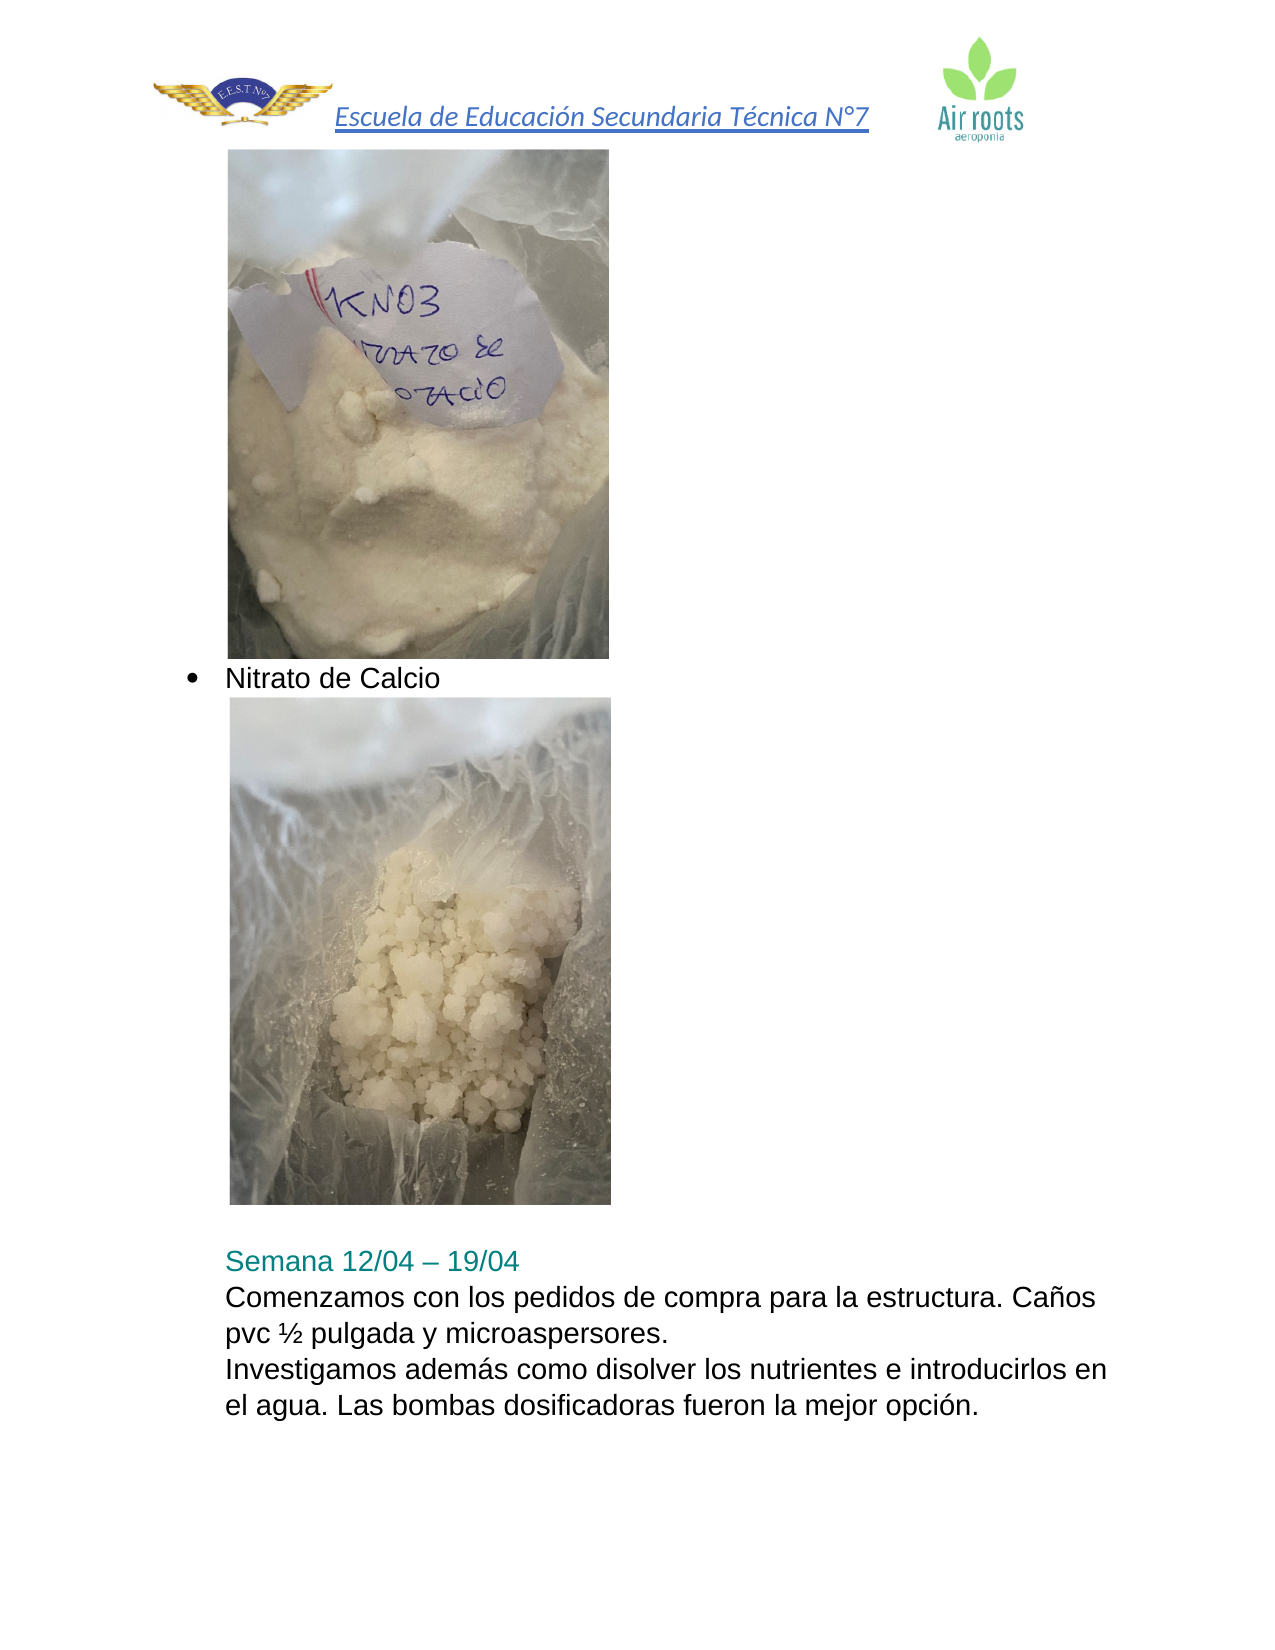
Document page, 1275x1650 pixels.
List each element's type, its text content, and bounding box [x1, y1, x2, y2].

picture [230, 698, 611, 1204]
list Comenzamos con los pedidos de compra para la estructura. Caños pvc ½ pulgada y microaspersores. [225, 1280, 1125, 1350]
picture [150, 75, 335, 127]
picture [900, 35, 1060, 185]
list Investigamos además como disolver los nutrientes e introducirlos en el agua. Las bombas dosificadoras fueron la mejor opción. [225, 1352, 1125, 1422]
picture [228, 150, 609, 658]
list Semana 12/04 – 19/04 [225, 1244, 1125, 1277]
list Nitrato de Calcio [187, 661, 1125, 695]
